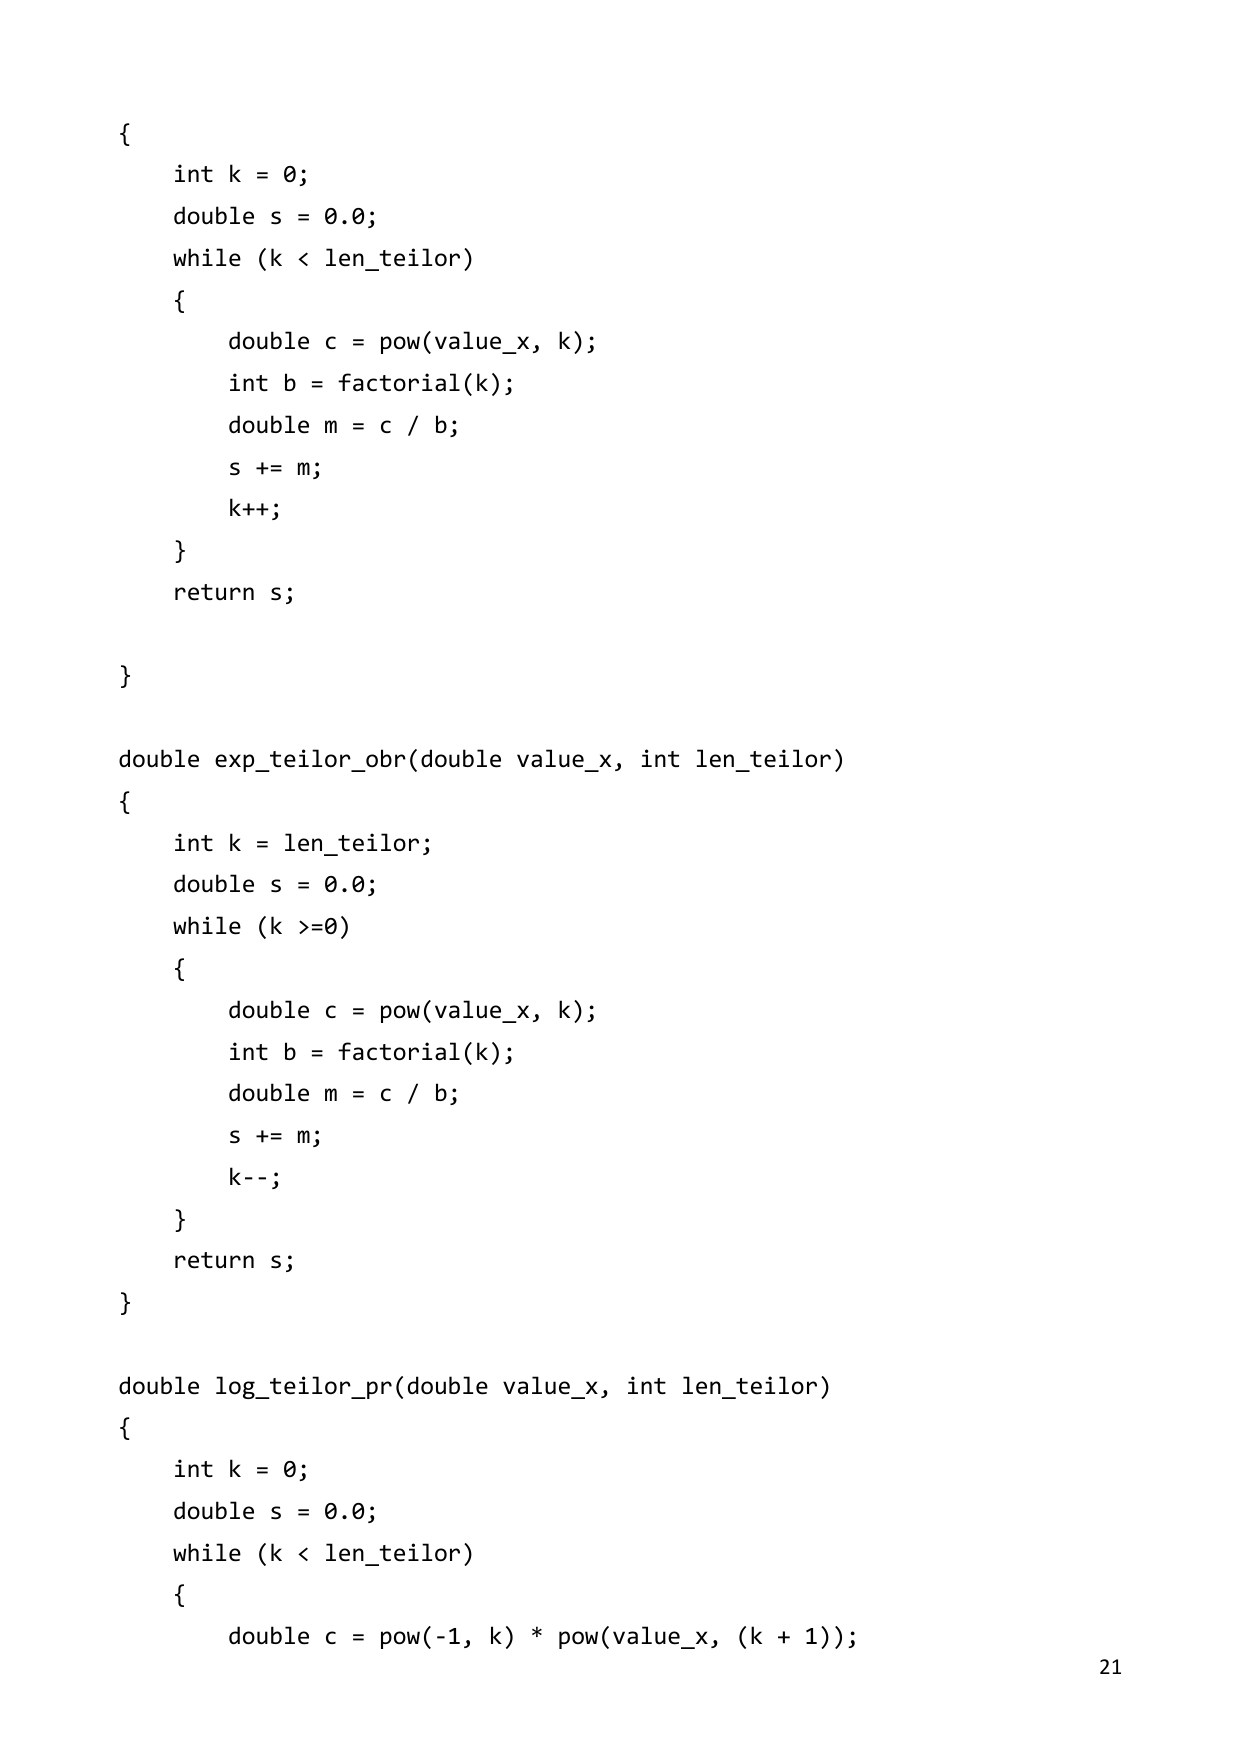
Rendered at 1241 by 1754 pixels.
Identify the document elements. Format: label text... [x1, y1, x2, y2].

text { [118, 285, 1122, 314]
text double m = c / b; [118, 1079, 1122, 1108]
text } [118, 1288, 1122, 1317]
text } [118, 661, 1122, 690]
text double m = c / b; [118, 411, 1122, 440]
text double exp_teilor_obr(double value_x, int len_teilor) [118, 745, 1122, 774]
text while (k < len_teilor) [118, 1538, 1122, 1568]
text double s = 0.0; [118, 1497, 1122, 1526]
text { [118, 1413, 1122, 1442]
text double c = pow(value_x, k); [118, 995, 1122, 1024]
text int b = factorial(k); [118, 1037, 1122, 1066]
text { [118, 118, 1122, 147]
text double c = pow(value_x, k); [118, 327, 1122, 356]
text double log_teilor_pr(double value_x, int len_teilor) [118, 1371, 1122, 1401]
text return s; [118, 1246, 1122, 1275]
text int k = 0; [118, 1455, 1122, 1484]
text s += m; [118, 1121, 1122, 1150]
text } [118, 536, 1122, 565]
text while (k >=0) [118, 912, 1122, 941]
text int k = len_teilor; [118, 828, 1122, 857]
text k++; [118, 494, 1122, 523]
text } [118, 1204, 1122, 1233]
text double s = 0.0; [118, 870, 1122, 899]
text double c = pow(-1, k) * pow(value_x, (k + 1)); [118, 1622, 1122, 1651]
text return s; [118, 578, 1122, 607]
text double s = 0.0; [118, 202, 1122, 231]
text while (k < len_teilor) [118, 243, 1122, 273]
text { [118, 786, 1122, 816]
text k--; [118, 1162, 1122, 1192]
text { [118, 953, 1122, 983]
text int b = factorial(k); [118, 369, 1122, 398]
text int k = 0; [118, 160, 1122, 189]
text s += m; [118, 452, 1122, 482]
text { [118, 1580, 1122, 1609]
